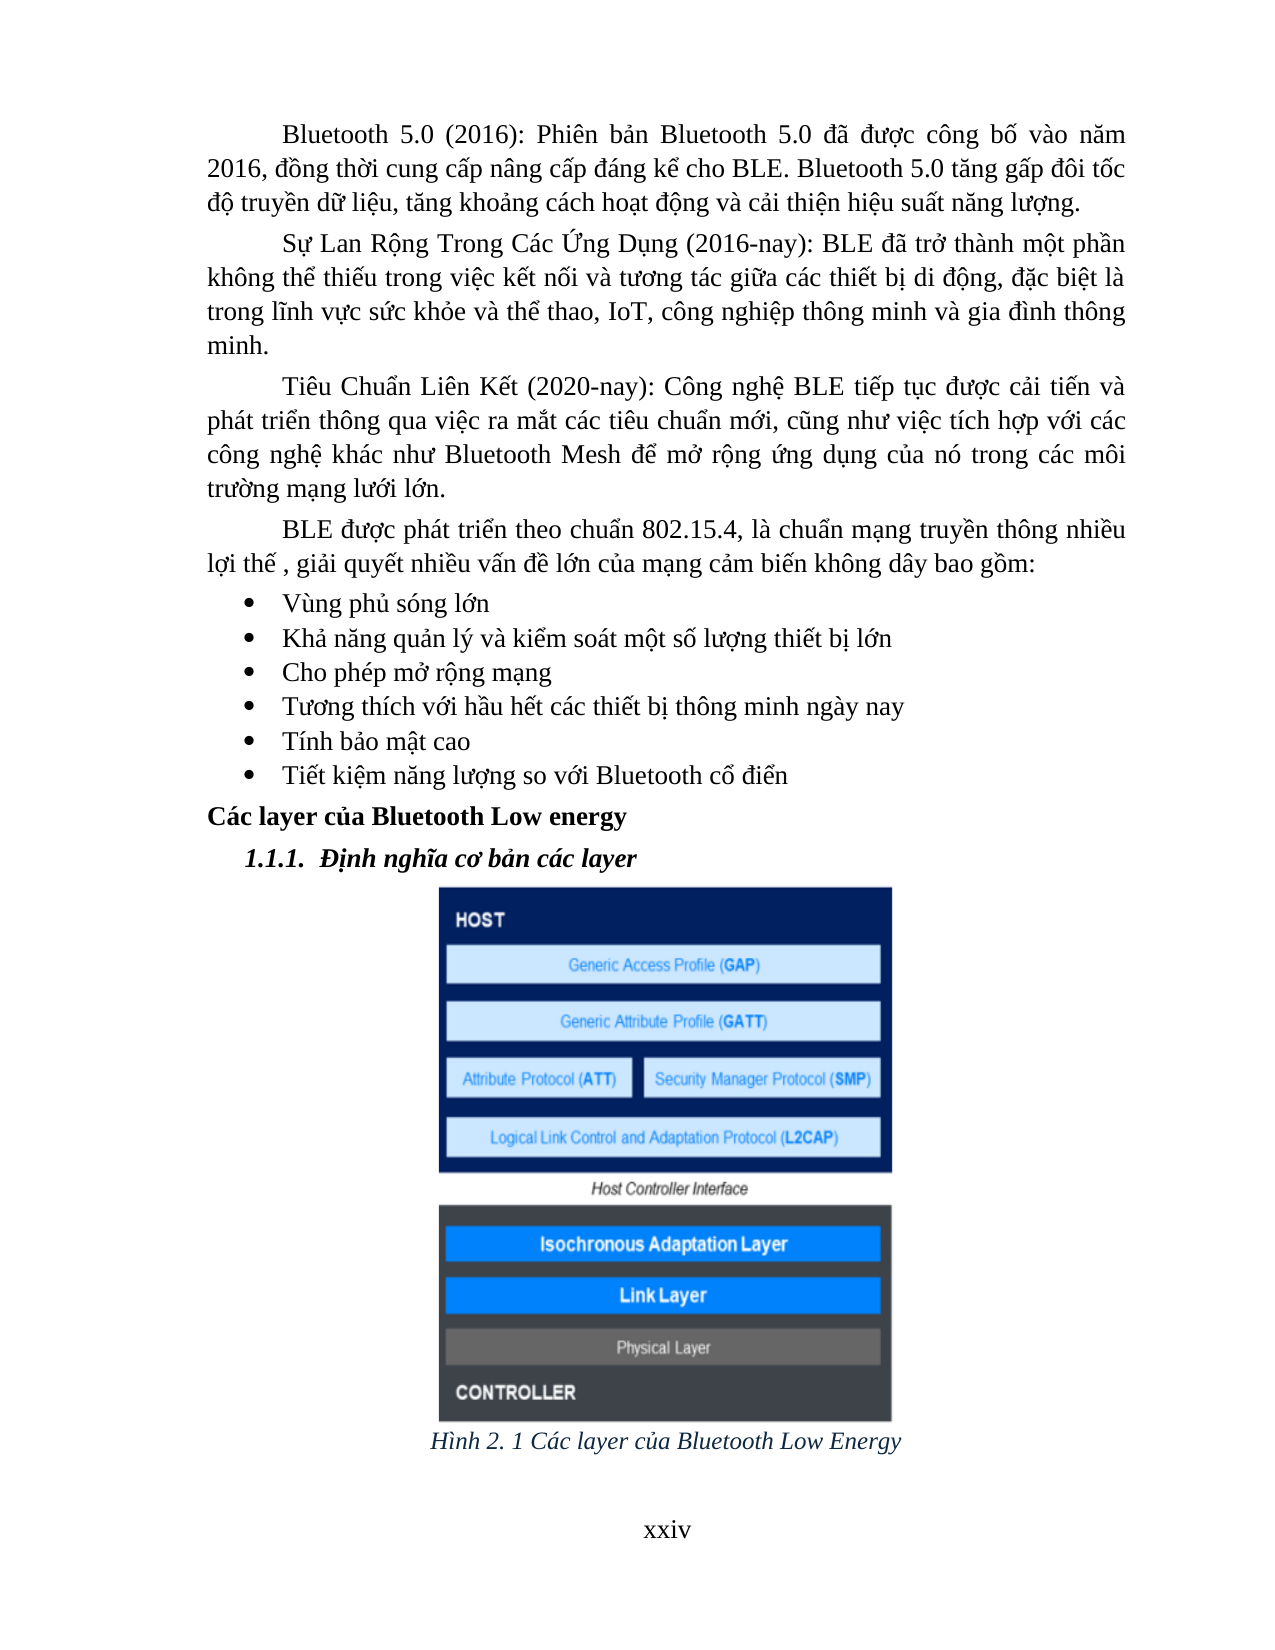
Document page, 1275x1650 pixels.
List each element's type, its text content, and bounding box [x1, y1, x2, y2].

text Các layer của Bluetooth Low energy [207, 800, 1127, 831]
subtitle Định nghĩa cơ bản các layer [244, 842, 1127, 873]
text Bluetooth 5.0 (2016): Phiên bản Bluetooth 5.0 đã được công bố vào năm 2016, đồng thời cung cấp nâng cấp đáng kể cho BLE. Bluetooth 5.0 tăng gấp đôi tốc độ truyền dữ liệu, tăng khoảng cách hoạt động và cải thiện hiệu suất năng lượng. [207, 118, 1127, 218]
list Tính bảo mật cao [244, 725, 1127, 756]
list Tiết kiệm năng lượng so với Bluetooth cổ điển [244, 759, 1127, 790]
list Khả năng quản lý và kiểm soát một số lượng thiết bị lớn [244, 622, 1127, 653]
text Hình 2. 1 Các layer của Bluetooth Low Energy [207, 1426, 1127, 1454]
list Tương thích với hầu hết các thiết bị thông minh ngày nay [244, 690, 1127, 722]
text BLE được phát triển theo chuẩn 802.15.4, là chuẩn mạng truyền thông nhiều lợi thế , giải quyết nhiều vấn đề lớn của mạng cảm biến không dây bao gồm: [207, 513, 1127, 578]
list Cho phép mở rộng mạng [244, 656, 1127, 687]
text Sự Lan Rộng Trong Các Ứng Dụng (2016-nay): BLE đã trở thành một phần không thể thiếu trong việc kết nối và tương tác giữa các thiết bị di động, đặc biệt là trong lĩnh vực sức khỏe và thể thao, IoT, công nghiệp thông minh và gia đình thông minh. [207, 227, 1127, 361]
text Tiêu Chuẩn Liên Kết (2020-nay): Công nghệ BLE tiếp tục được cải tiến và phát triển thông qua việc ra mắt các tiêu chuẩn mới, cũng như việc tích hợp với các công nghệ khác như Bluetooth Mesh để mở rộng ứng dụng của nó trong các môi trường mạng lưới lớn. [207, 370, 1127, 503]
picture [438, 882, 896, 1423]
list Vùng phủ sóng lớn [244, 587, 1127, 618]
